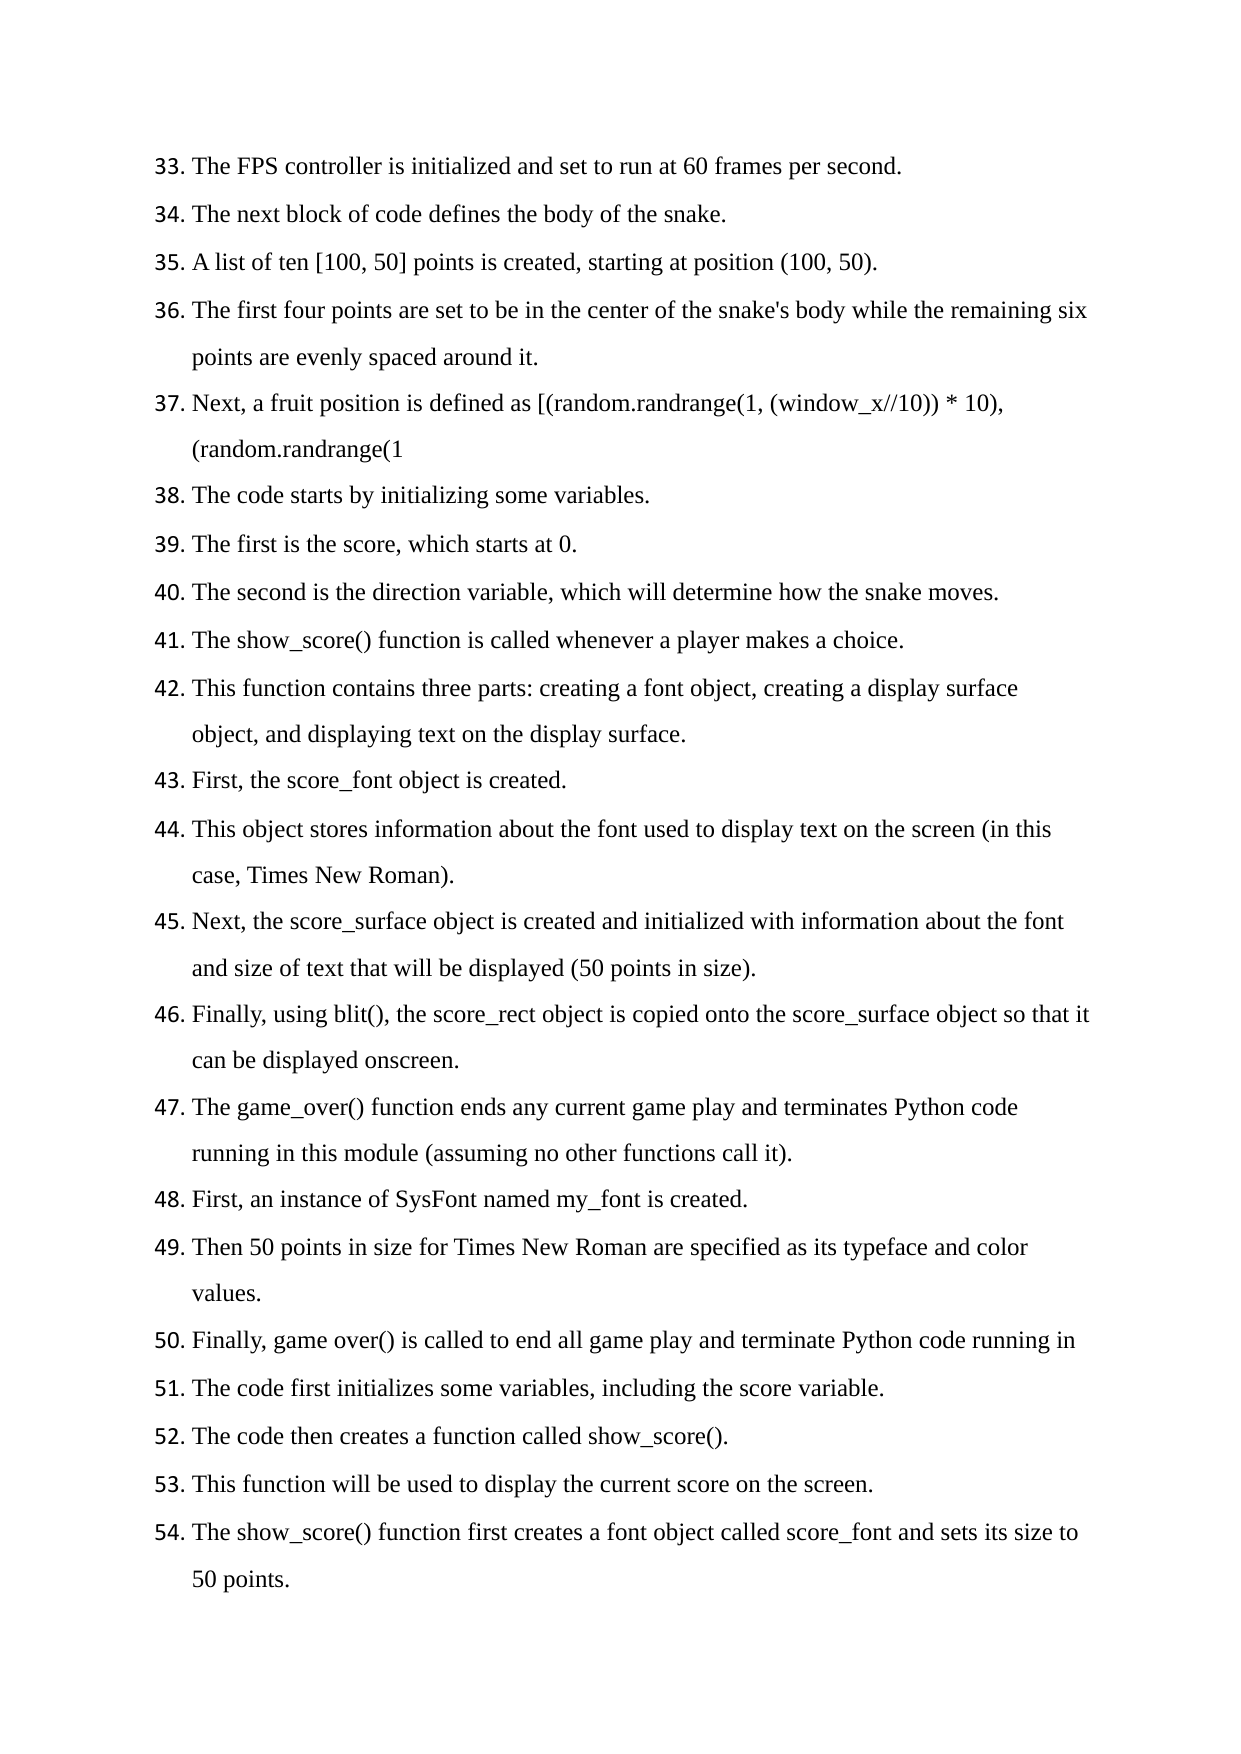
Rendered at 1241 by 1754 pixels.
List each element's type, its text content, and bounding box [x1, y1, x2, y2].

list The first is the score, which starts at 0. [154, 528, 1090, 558]
list The FPS controller is initialized and set to run at 60 frames per second. [154, 150, 1090, 181]
list The next block of code defines the body of the snake. [154, 198, 1090, 229]
list Finally, game over() is called to end all game play and terminate Python code running in [154, 1324, 1090, 1354]
list The show_score() function is called whenever a player makes a choice. [154, 624, 1090, 654]
list Then 50 points in size for Times New Roman are specified as its typeface and color values. [154, 1231, 1090, 1307]
list First, an instance of SysFont named my_font is created. [154, 1183, 1090, 1214]
list Next, the score_surface object is created and initialized with information about the font and size of text that will be displayed (50 points in size). [154, 905, 1090, 981]
list This object stores information about the font used to display text on the screen (in this case, Times New Roman). [154, 813, 1090, 889]
list This function will be used to display the current score on the screen. [154, 1468, 1090, 1499]
list The first four points are set to be in the center of the snake's body while the remaining six points are evenly spaced around it. [154, 294, 1090, 370]
list This function contains three parts: creating a font object, creating a display surface object, and displaying text on the display surface. [154, 672, 1090, 748]
list The code starts by initializing some variables. [154, 479, 1090, 510]
list The second is the direction variable, which will determine how the snake moves. [154, 576, 1090, 606]
list The show_score() function first creates a font object called score_font and sets its size to 50 points. [154, 1516, 1090, 1592]
list The game_over() function ends any current game play and terminates Python code running in this module (assuming no other functions call it). [154, 1091, 1090, 1167]
list The code first initializes some variables, including the score variable. [154, 1372, 1090, 1403]
list Next, a fruit position is defined as [(random.randrange(1, (window_x//10)) * 10), (random.randrange(1 [154, 387, 1090, 463]
list First, the score_font object is created. [154, 765, 1090, 795]
list A list of ten [100, 50] points is created, starting at position (100, 50). [154, 246, 1090, 277]
list The code then creates a function called show_score(). [154, 1420, 1090, 1451]
list Finally, using blit(), the score_rect object is copied onto the score_surface object so that it can be displayed onscreen. [154, 998, 1090, 1074]
